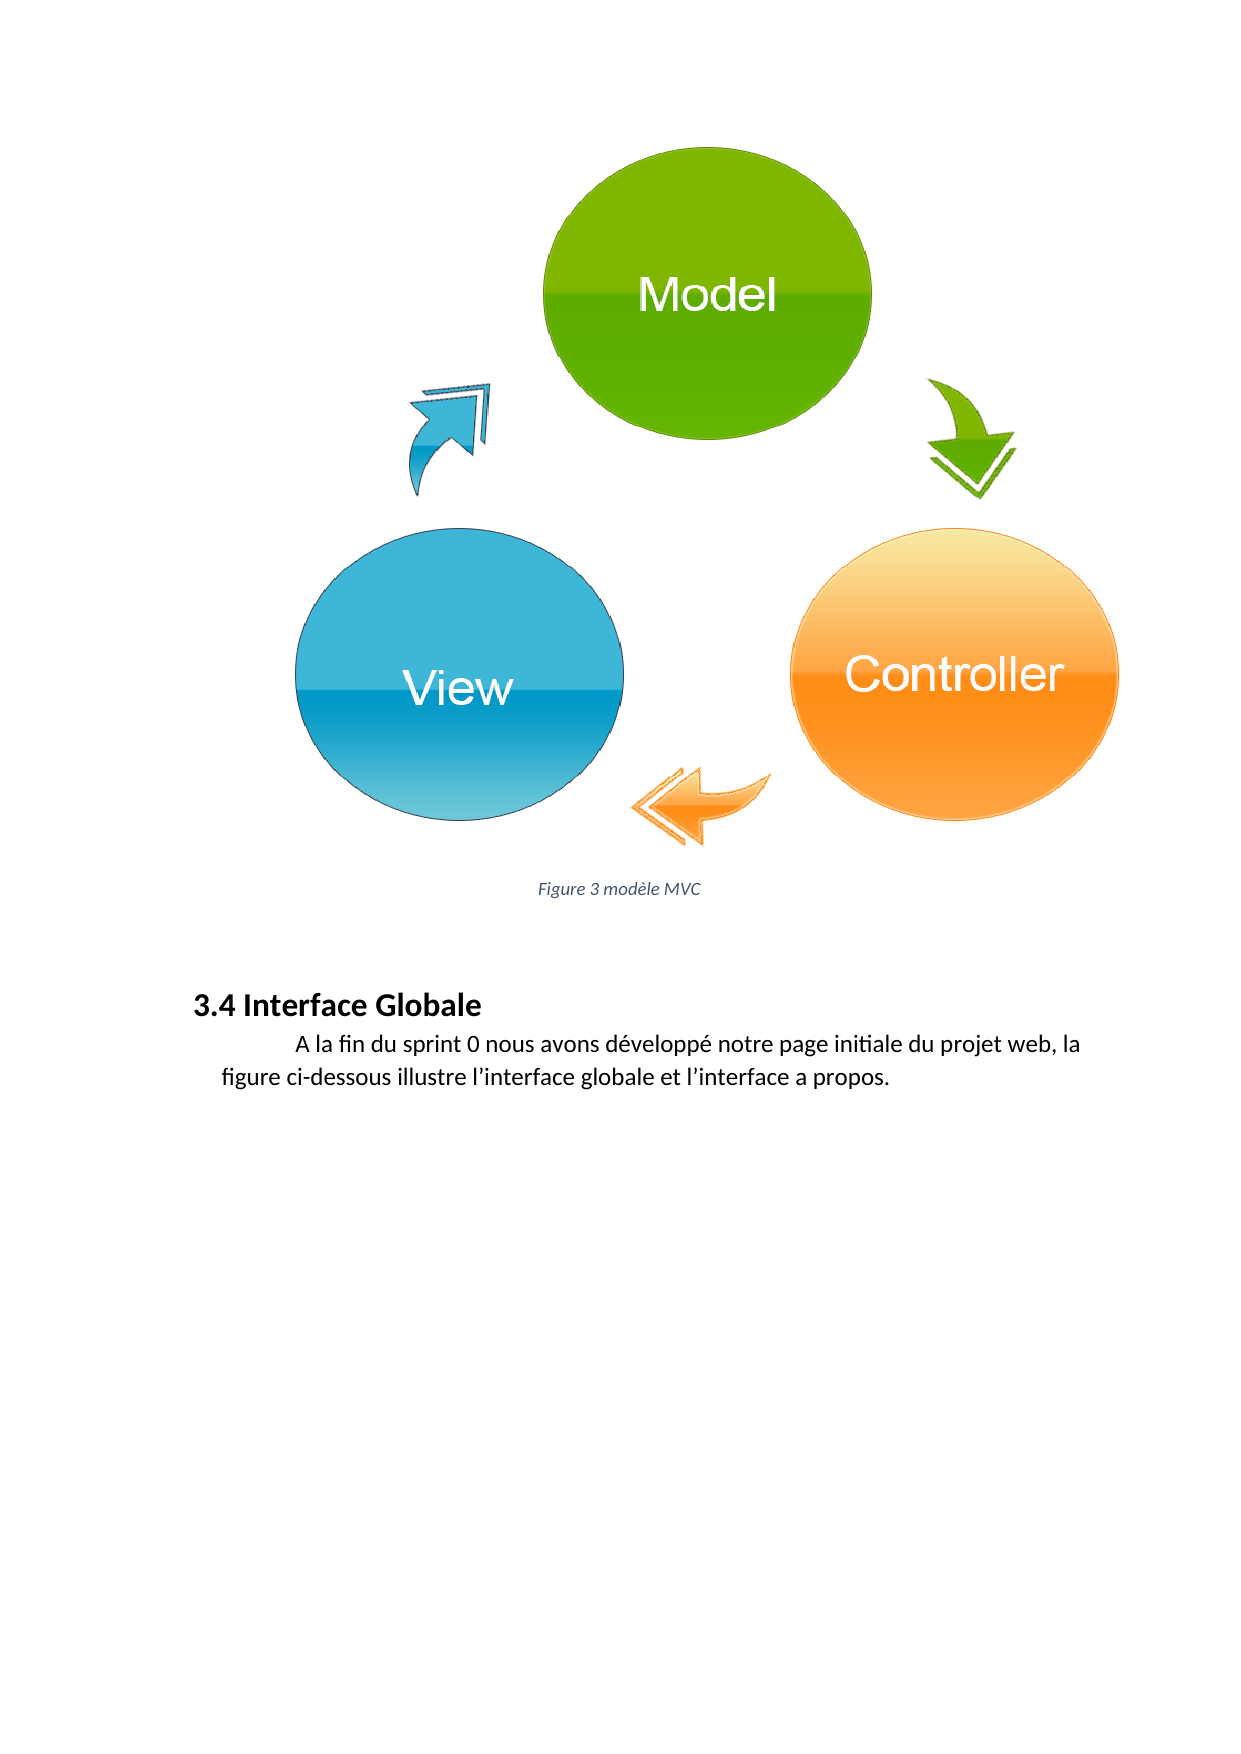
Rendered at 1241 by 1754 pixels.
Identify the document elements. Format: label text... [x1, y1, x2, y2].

picture [295, 147, 1120, 847]
text A la fin du sprint 0 nous avons développé notre page initiale du projet web, la figure ci-dessous illustre l’interface globale et l’interface a propos. [221, 1028, 1093, 1091]
text 3.4 Interface Globale [148, 984, 1093, 1024]
text Figure 3 modèle MVC [148, 878, 1093, 901]
